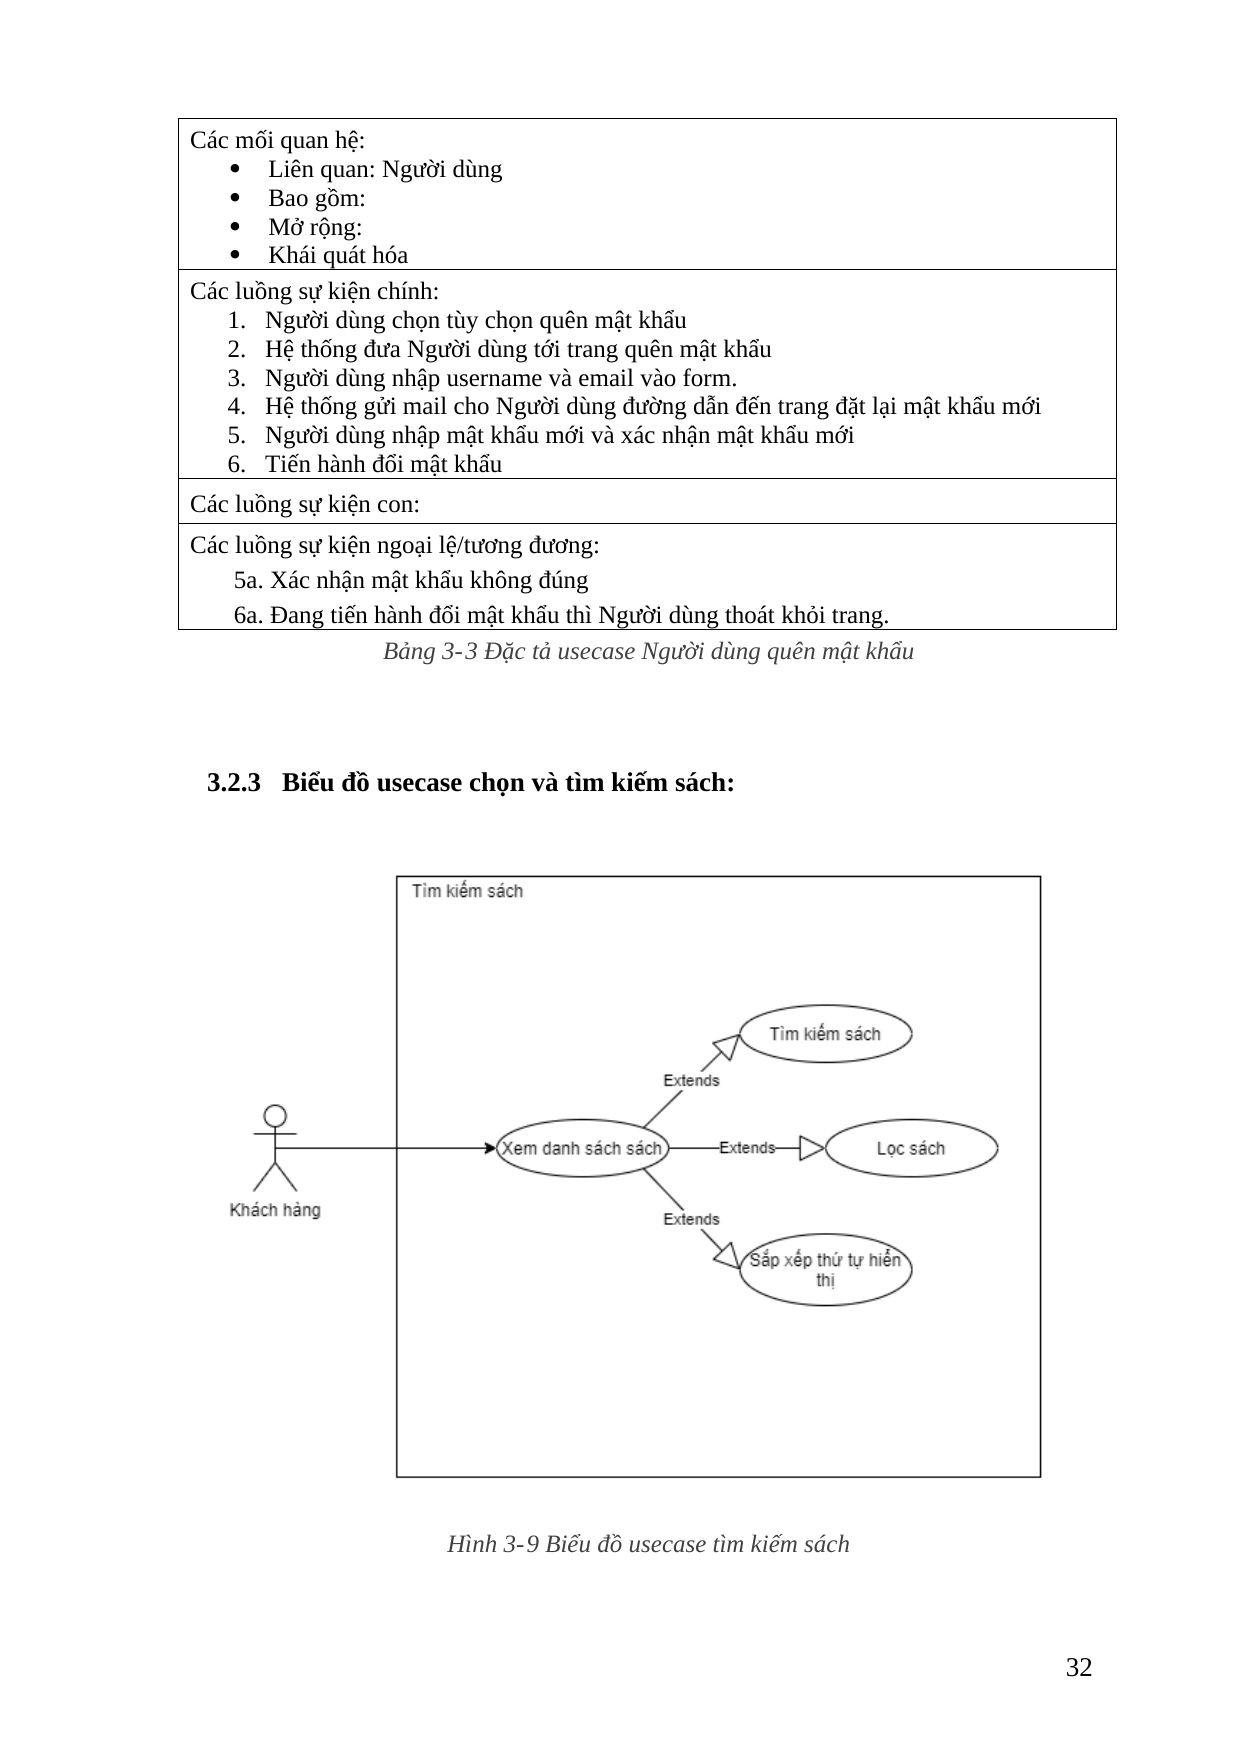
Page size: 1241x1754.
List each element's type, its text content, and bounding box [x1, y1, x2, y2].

subtitle Biểu đồ usecase chọn và tìm kiếm sách: [207, 766, 1092, 798]
table_cell Các luồng sự kiện chính: Người dùng chọn tùy chọn quên mật khẩu Hệ thống đưa Người dùng tới trang quên mật khẩu Người dùng nhập username và email vào form. Hệ thống gửi mail cho Người dùng đường dẫn đến trang đặt lại mật khẩu mới Người dùng nhập mật khẩu mới và xác nhận mật khẩu mới Tiến hành đổi mật khẩu [179, 270, 1116, 478]
table_cell Các mối quan hệ: Liên quan: Người dùng Bao gồm: Mở rộng: Khái quát hóa [179, 119, 1116, 269]
table_cell Các luồng sự kiện ngoại lệ/tương đương: 5a. Xác nhận mật khẩu không đúng 6a. Đang tiến hành đổi mật khẩu thì Người dùng thoát khỏi trang. [179, 524, 1116, 629]
table_cell Các luồng sự kiện con: [179, 479, 1116, 523]
picture [206, 813, 1093, 1521]
text Bảng 3-3 Đặc tả usecase Người dùng quên mật khẩu [207, 636, 1092, 665]
